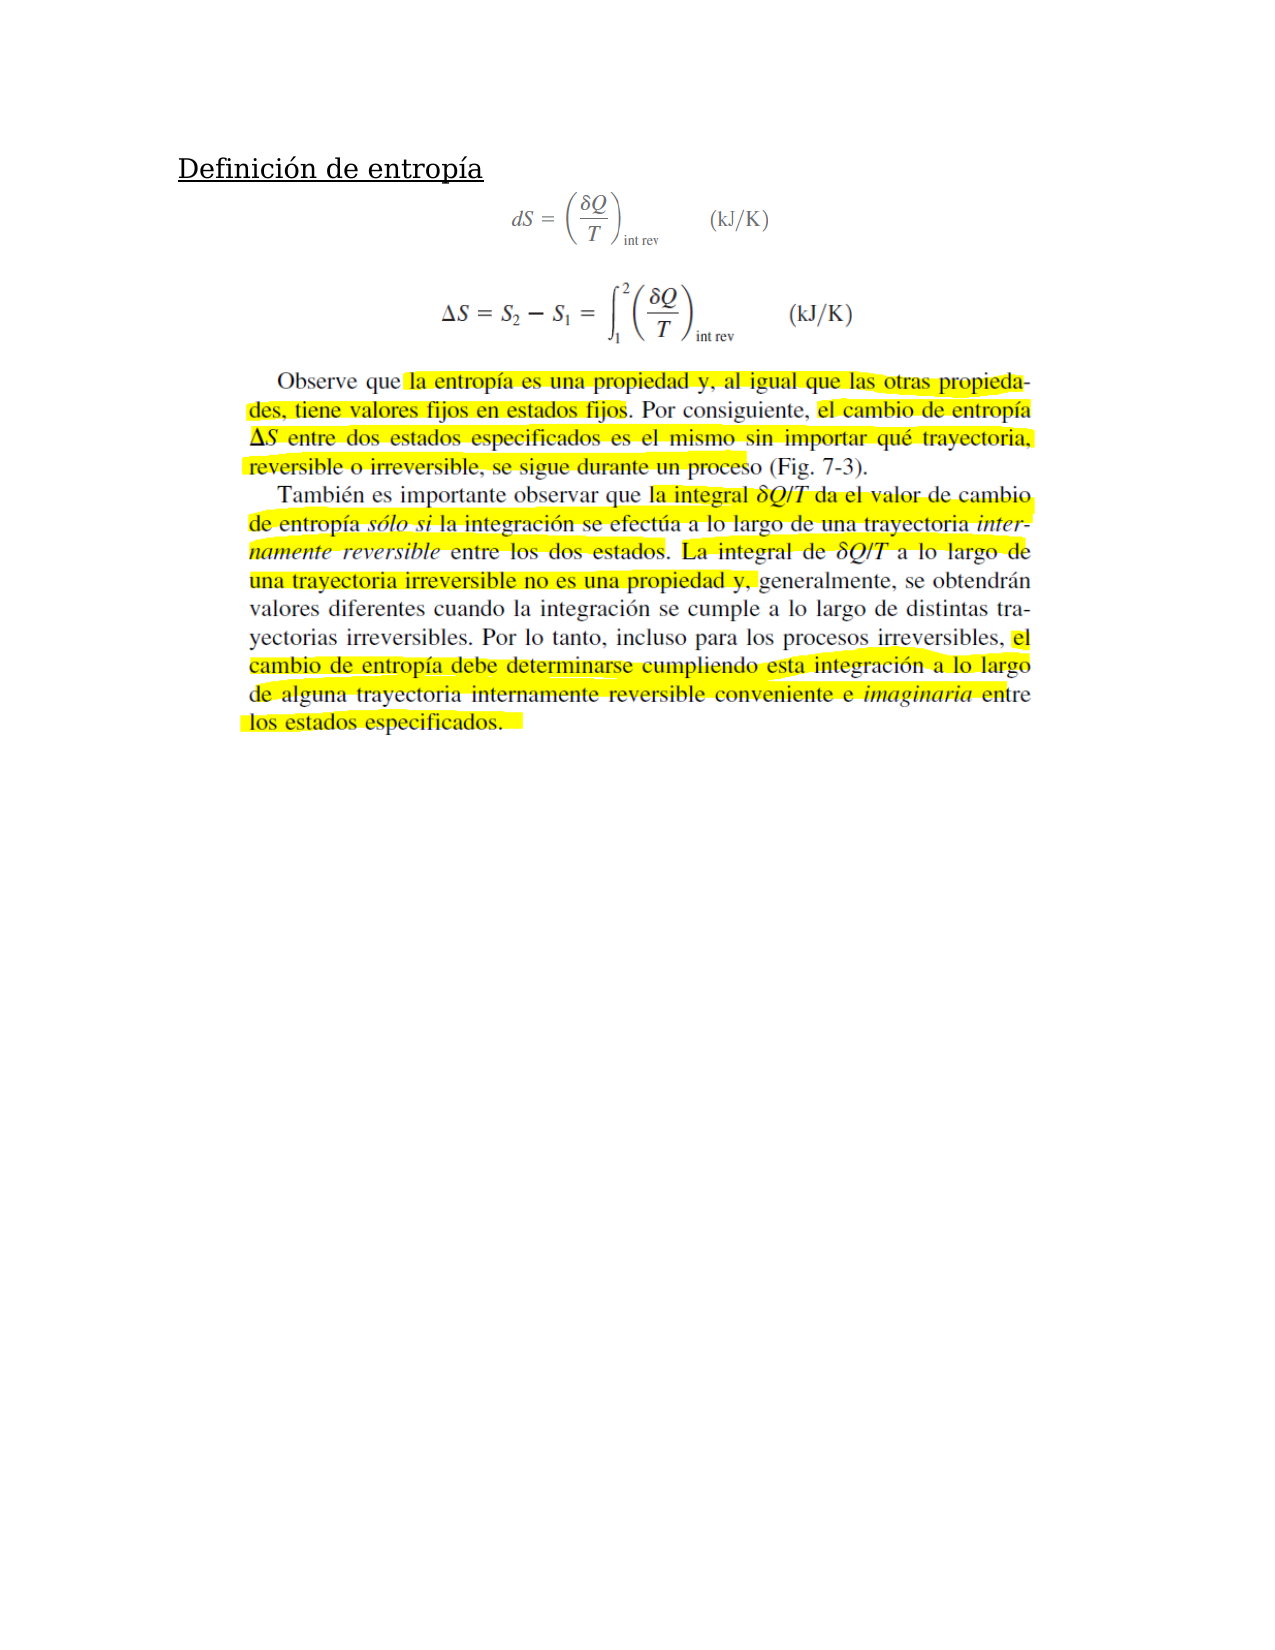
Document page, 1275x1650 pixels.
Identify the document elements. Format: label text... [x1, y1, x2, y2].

subtitle Definición de entropía [177, 152, 1098, 184]
picture [504, 186, 771, 254]
picture [240, 371, 1035, 736]
picture [422, 272, 853, 353]
